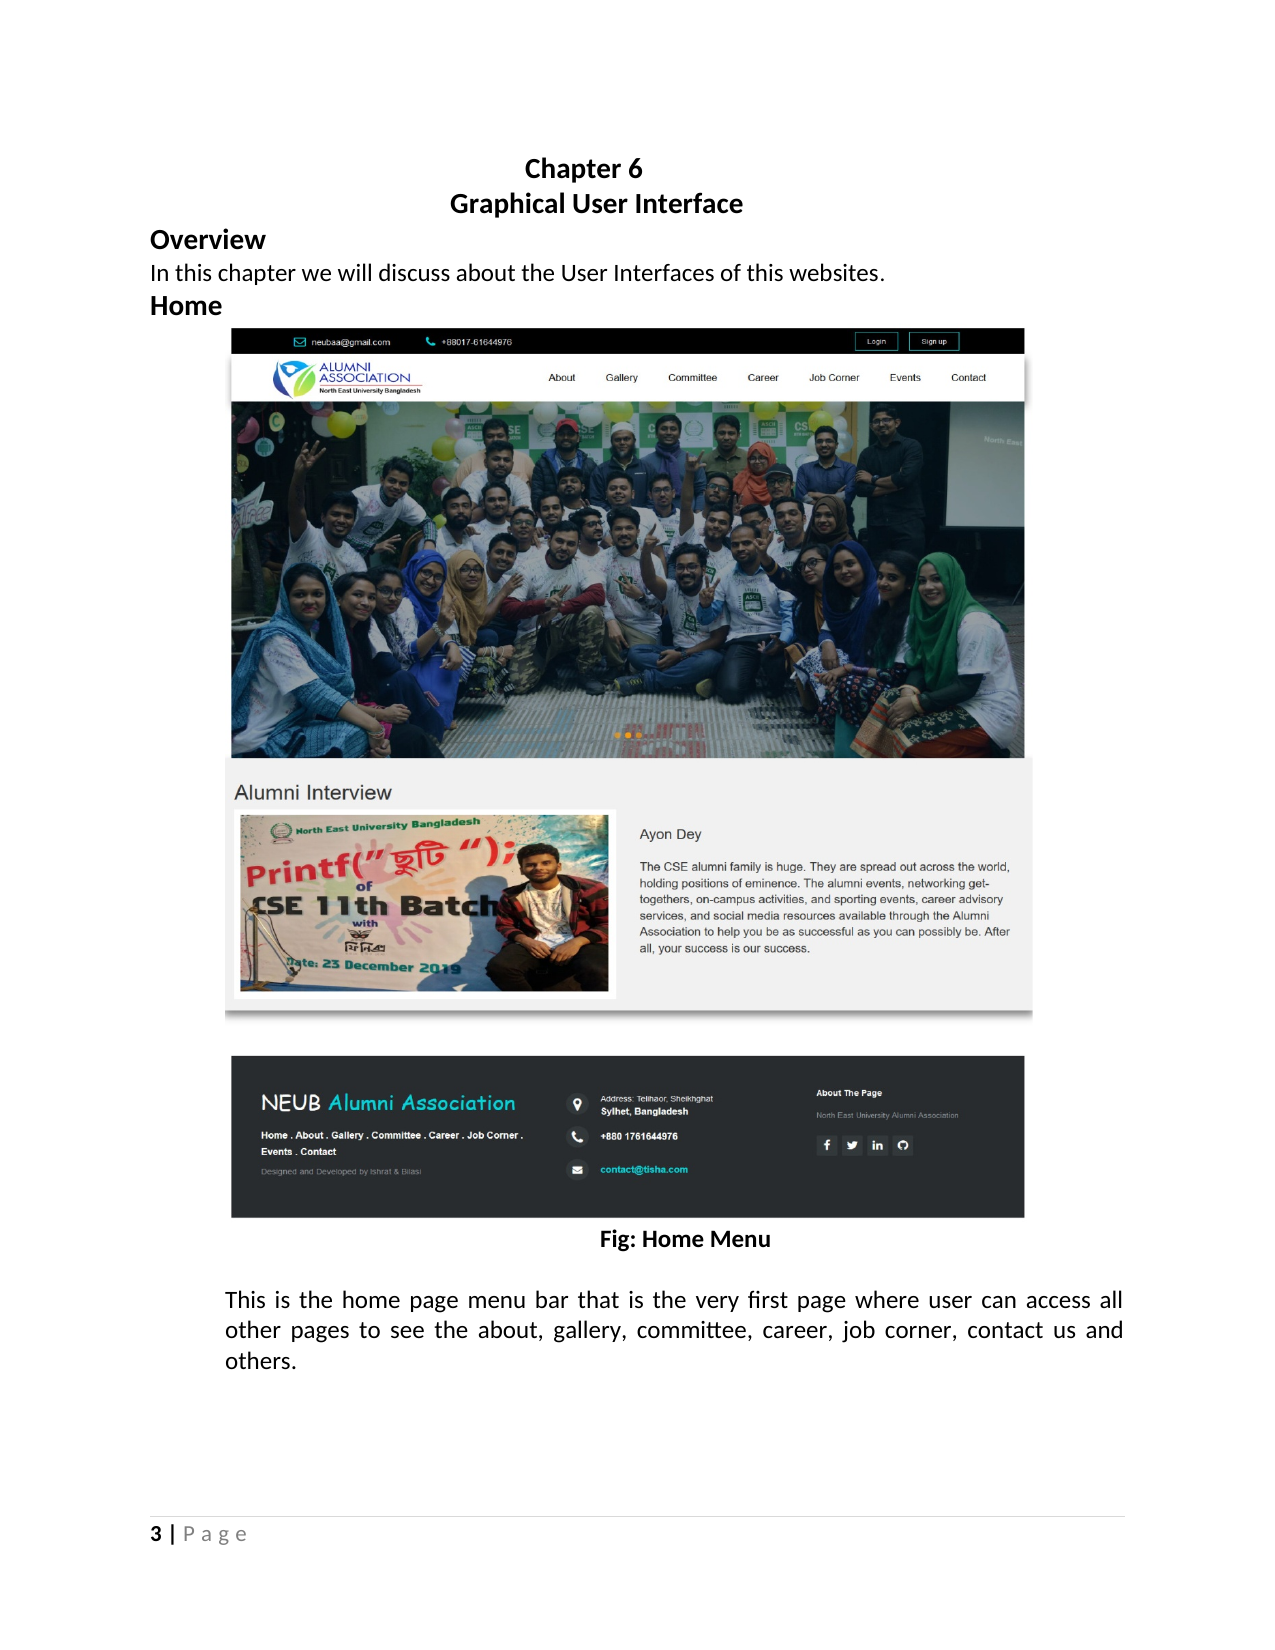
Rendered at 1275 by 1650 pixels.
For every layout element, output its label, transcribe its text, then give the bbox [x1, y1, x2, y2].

subtitle Chapter 6 Graphical User Interface [450, 150, 1125, 221]
text Fig: Home Menu [525, 1223, 1125, 1253]
picture [225, 323, 1033, 1223]
text In this chapter we will discuss about the User Interfaces of this websites. [150, 257, 1125, 287]
list This is the home page menu bar that is the very first page where user can access all other pages to see the about, gallery, committee, career, job corner, contact us and others. [225, 1284, 1125, 1376]
text Home [150, 287, 1125, 323]
text Overview [150, 221, 1125, 257]
